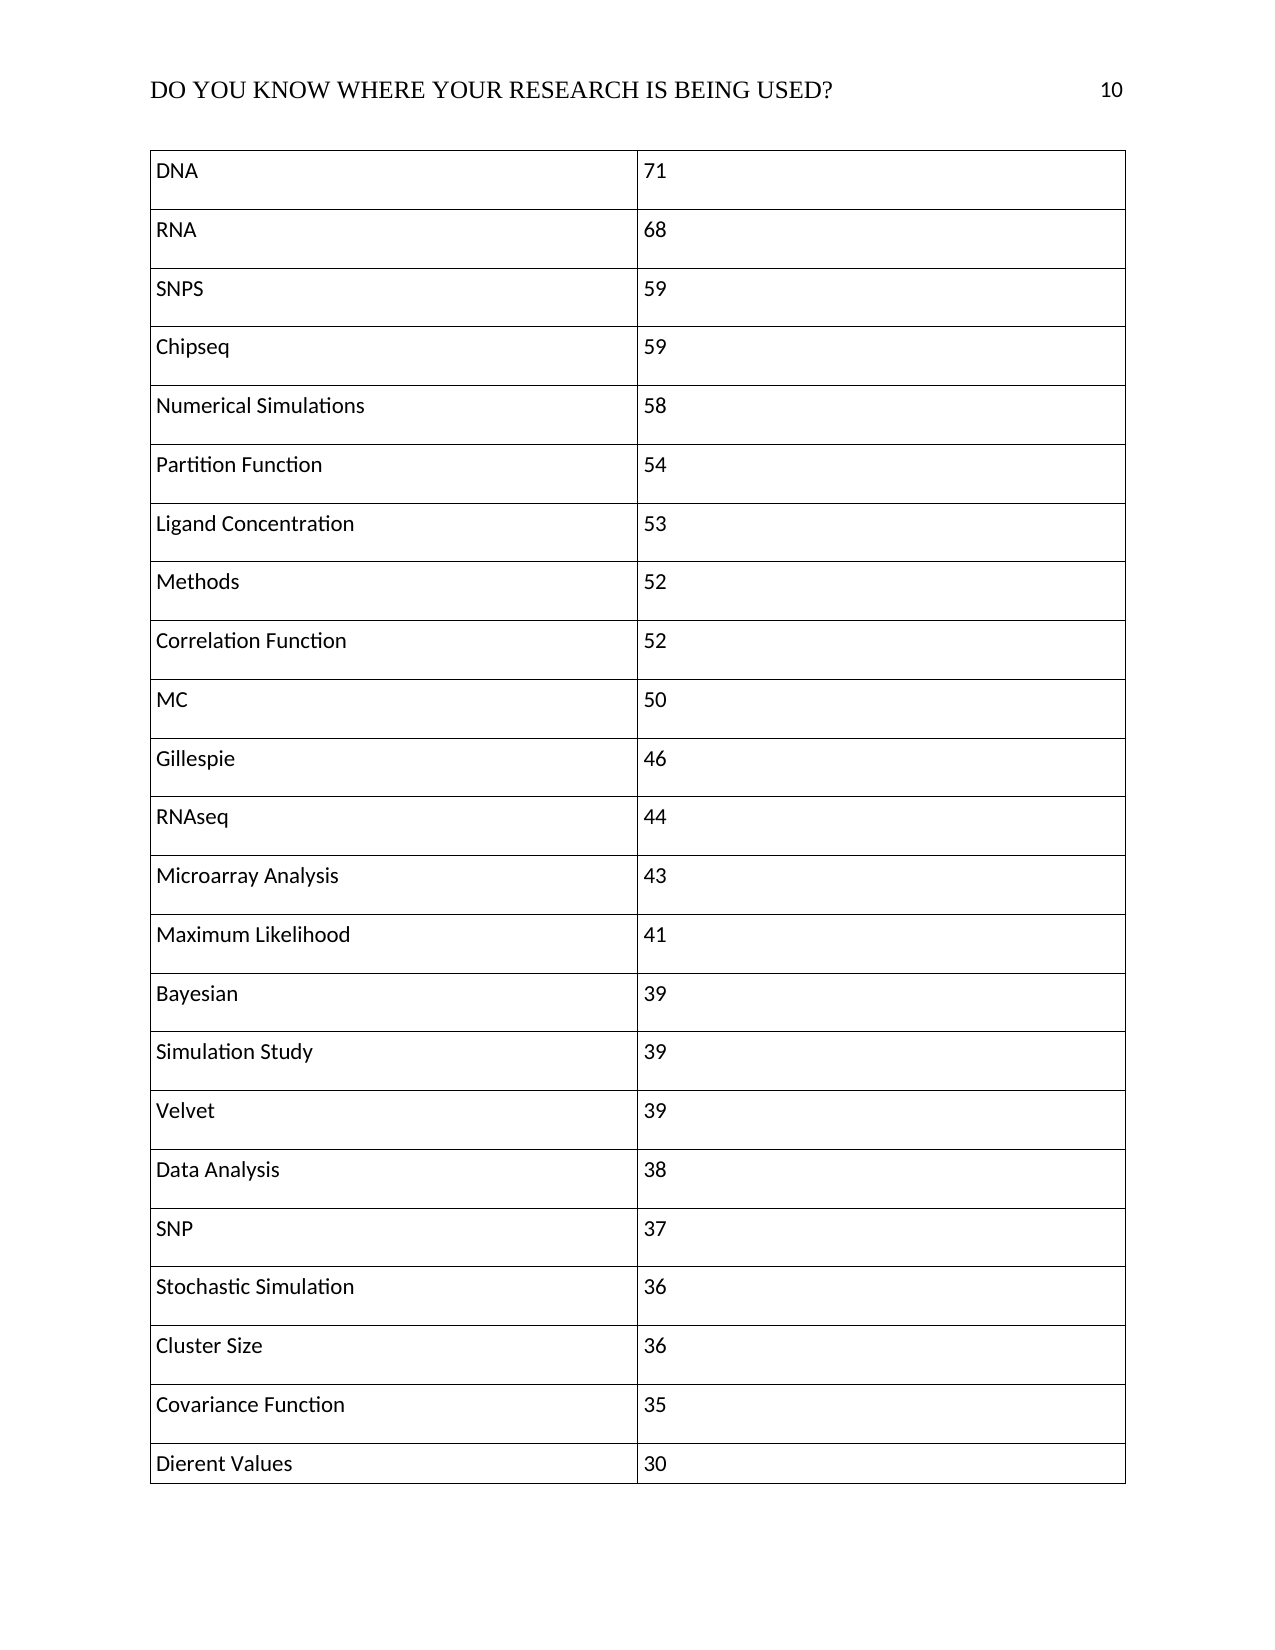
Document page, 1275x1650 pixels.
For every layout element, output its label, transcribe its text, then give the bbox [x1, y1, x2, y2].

table_cell 30 [638, 1444, 1125, 1482]
table_cell Microarray Analysis [151, 856, 637, 914]
table_cell 41 [638, 915, 1125, 972]
table_cell 35 [638, 1385, 1125, 1442]
table_cell 54 [638, 445, 1125, 502]
table_cell RNAseq [151, 797, 637, 855]
table_cell Partition Function [151, 445, 637, 502]
table_cell Gillespie [151, 739, 637, 796]
table_cell Data Analysis [151, 1150, 637, 1207]
table_cell Correlation Function [151, 621, 637, 679]
table_cell Ligand Concentration [151, 504, 637, 561]
table_cell SNP [151, 1209, 637, 1266]
table_cell 46 [638, 739, 1125, 796]
table_cell 50 [638, 680, 1125, 737]
table_cell Dierent Values [151, 1444, 637, 1482]
table_cell 38 [638, 1150, 1125, 1207]
table_cell Bayesian [151, 974, 637, 1031]
table_cell 39 [638, 974, 1125, 1031]
table_cell 36 [638, 1326, 1125, 1384]
table_cell MC [151, 680, 637, 737]
table_cell 52 [638, 562, 1125, 620]
table_cell 37 [638, 1209, 1125, 1266]
table_cell Stochastic Simulation [151, 1267, 637, 1325]
table_cell Maximum Likelihood [151, 915, 637, 972]
table_cell 68 [638, 210, 1125, 267]
table_cell 44 [638, 797, 1125, 855]
table_cell Covariance Function [151, 1385, 637, 1442]
table_cell SNPS [151, 269, 637, 326]
table_cell 59 [638, 327, 1125, 385]
table_cell 39 [638, 1032, 1125, 1090]
table_cell 53 [638, 504, 1125, 561]
table_cell 59 [638, 269, 1125, 326]
table_cell Cluster Size [151, 1326, 637, 1384]
table_cell 71 [638, 151, 1125, 209]
table_cell 36 [638, 1267, 1125, 1325]
table_cell 58 [638, 386, 1125, 444]
table_cell Velvet [151, 1091, 637, 1149]
table_cell 43 [638, 856, 1125, 914]
table_cell 39 [638, 1091, 1125, 1149]
table_cell Chipseq [151, 327, 637, 385]
table_cell Numerical Simulations [151, 386, 637, 444]
table_cell DNA [151, 151, 637, 209]
table_cell RNA [151, 210, 637, 267]
table_cell Simulation Study [151, 1032, 637, 1090]
table_cell Methods [151, 562, 637, 620]
table_cell 52 [638, 621, 1125, 679]
